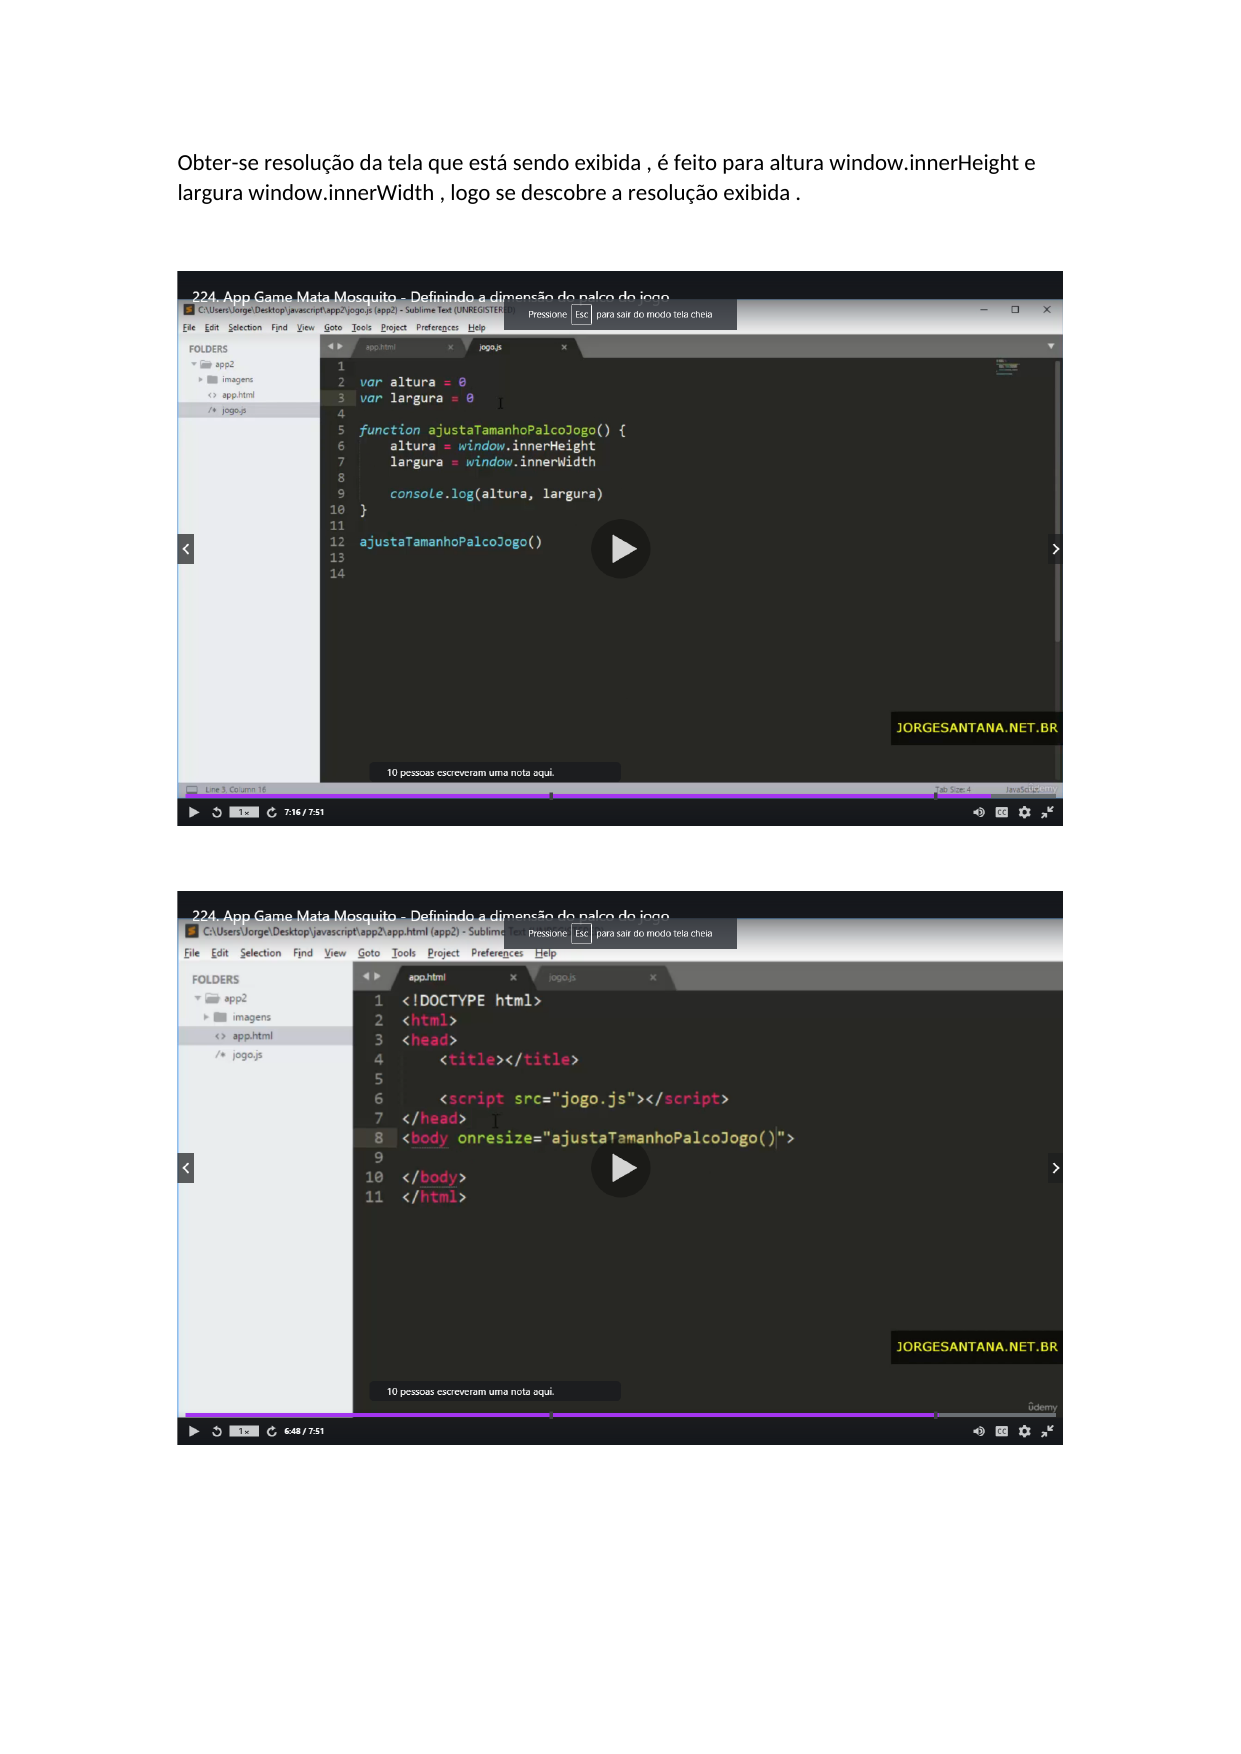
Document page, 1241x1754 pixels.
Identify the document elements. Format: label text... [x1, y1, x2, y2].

text Obter-se resolução da tela que está sendo exibida , é feito para altura window.innerHeight e largura window.innerWidth , logo se descobre a resolução exibida . [177, 148, 1063, 206]
picture [177, 271, 1063, 826]
picture [177, 891, 1063, 1445]
